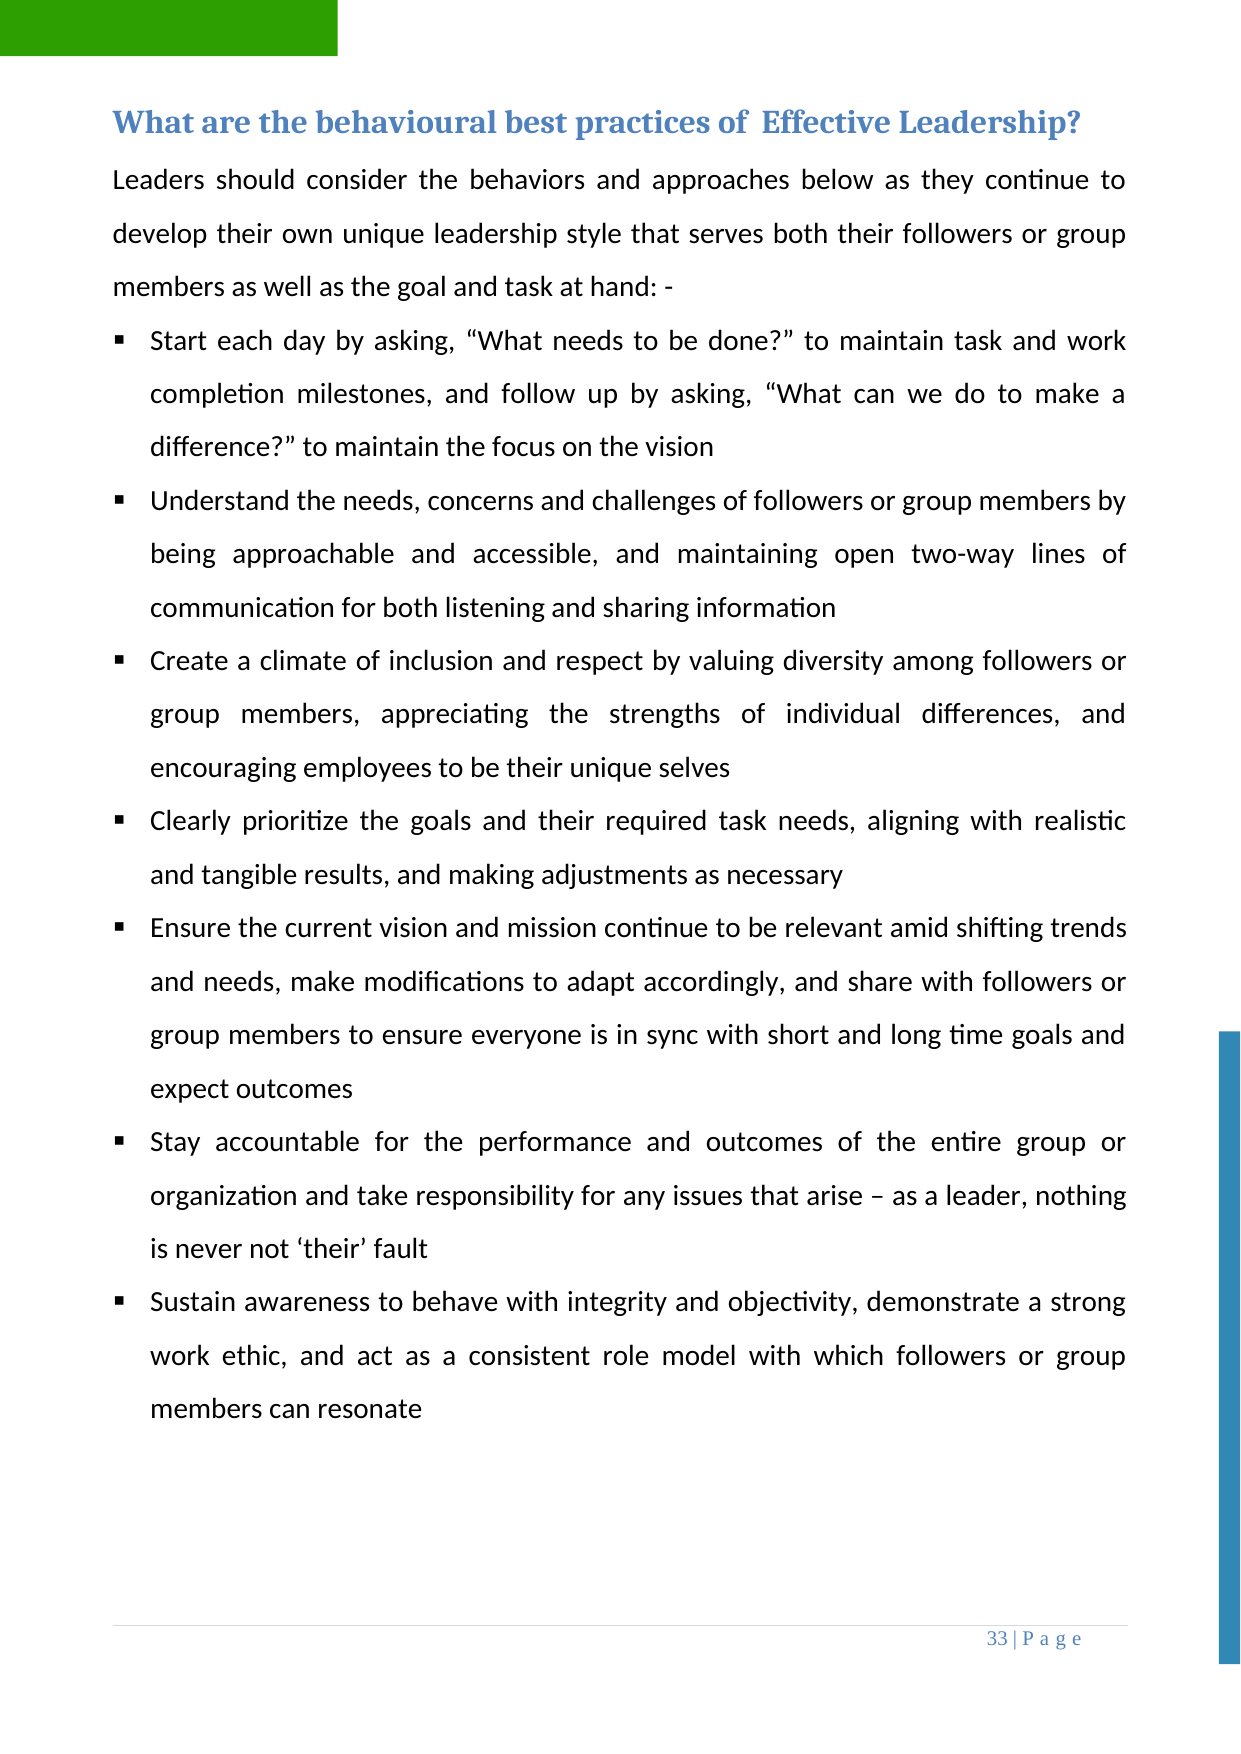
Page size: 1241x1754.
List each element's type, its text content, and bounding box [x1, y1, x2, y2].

list Create a climate of inclusion and respect by valuing diversity among followers or group members, appreciating the strengths of individual differences, and encouraging employees to be their unique selves [112, 642, 1128, 785]
list Ensure the current vision and mission continue to be relevant amid shifting trends and needs, make modifications to adapt accordingly, and share with followers or group members to ensure everyone is in sync with short and long time goals and expect outcomes [112, 909, 1128, 1105]
text Leaders should consider the behaviors and approaches below as they continue to develop their own unique leadership style that serves both their followers or group members as well as the goal and task at hand: - [112, 161, 1128, 304]
list Understand the needs, concerns and challenges of followers or group members by being approachable and accessible, and maintaining open two-way lines of communication for both listening and sharing information [112, 482, 1128, 624]
list Stay accountable for the performance and outcomes of the entire group or organization and take responsibility for any issues that arise – as a leader, nothing is never not ‘their’ fault [112, 1123, 1128, 1266]
list Sustain awareness to behave with integrity and objectivity, demonstrate a strong work ethic, and act as a consistent role model with which followers or group members can resonate [112, 1283, 1128, 1426]
text What are the behavioural best practices of Effective Leadership? [112, 104, 1128, 142]
list Start each day by asking, “What needs to be done?” to maintain task and work completion milestones, and follow up by asking, “What can we do to make a difference?” to maintain the focus on the vision [112, 322, 1128, 464]
list Clearly prioritize the goals and their required task needs, aligning with realistic and tangible results, and making adjustments as necessary [112, 802, 1128, 892]
